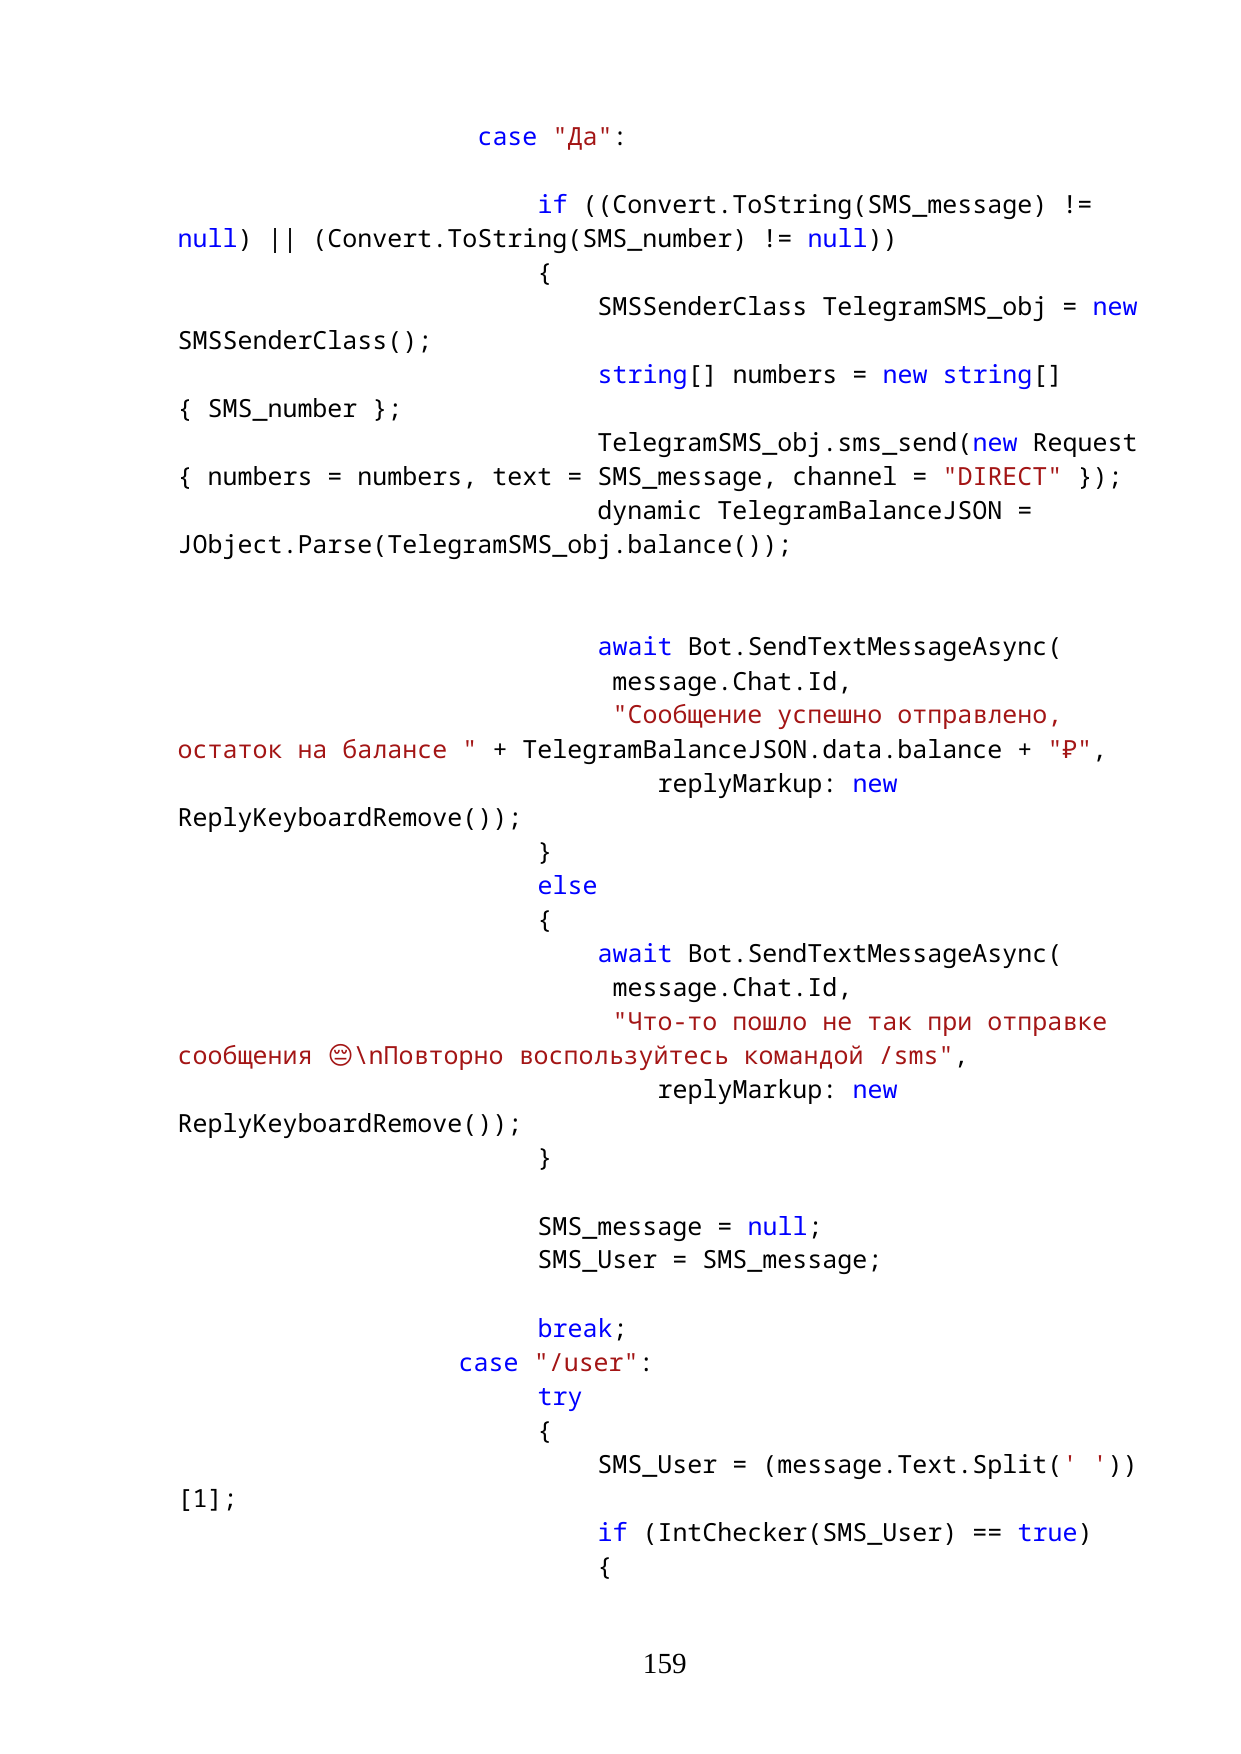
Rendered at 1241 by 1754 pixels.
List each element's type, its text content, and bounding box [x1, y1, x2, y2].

text SMS_User = (message.Text.Split(' '))[1]; [177, 1447, 1152, 1515]
text break; [177, 1310, 1152, 1344]
text "Что-то пошло не так при отправке сообщения 😔\nПовторно воспользуйтесь командой /sms", [177, 1004, 1152, 1072]
text dynamic TelegramBalanceJSON = JObject.Parse(TelegramSMS_obj.balance()); [177, 493, 1152, 561]
text { [177, 254, 1152, 288]
text TelegramSMS_obj.sms_send(new Request { numbers = numbers, text = SMS_message, channel = "DIRECT" }); [177, 425, 1152, 493]
text try [177, 1378, 1152, 1412]
text if (IntChecker(SMS_User) == true) [177, 1515, 1152, 1549]
text "Сообщение успешно отправлено, остаток на балансе " + TelegramBalanceJSON.data.balance + "₽", [177, 697, 1152, 765]
text message.Chat.Id, [177, 663, 1152, 697]
text replyMarkup: new ReplyKeyboardRemove()); [177, 765, 1152, 833]
text replyMarkup: new ReplyKeyboardRemove()); [177, 1072, 1152, 1140]
text message.Chat.Id, [177, 970, 1152, 1004]
text if ((Convert.ToString(SMS_message) != null) || (Convert.ToString(SMS_number) != null)) [177, 186, 1152, 254]
text { [177, 902, 1152, 936]
text await Bot.SendTextMessageAsync( [177, 936, 1152, 970]
text SMSSenderClass TelegramSMS_obj = new SMSSenderClass(); [177, 288, 1152, 357]
text } [177, 833, 1152, 867]
text SMS_message = null; [177, 1208, 1152, 1242]
text else [177, 867, 1152, 902]
text case "/user": [398, 1344, 1152, 1378]
text SMS_User = SMS_message; [177, 1242, 1152, 1276]
text { [177, 1412, 1152, 1447]
text { [177, 1549, 1152, 1583]
text await Bot.SendTextMessageAsync( [177, 629, 1152, 663]
text case "Да": [177, 118, 1152, 152]
text } [177, 1140, 1152, 1174]
text string[] numbers = new string[] { SMS_number }; [177, 357, 1152, 425]
